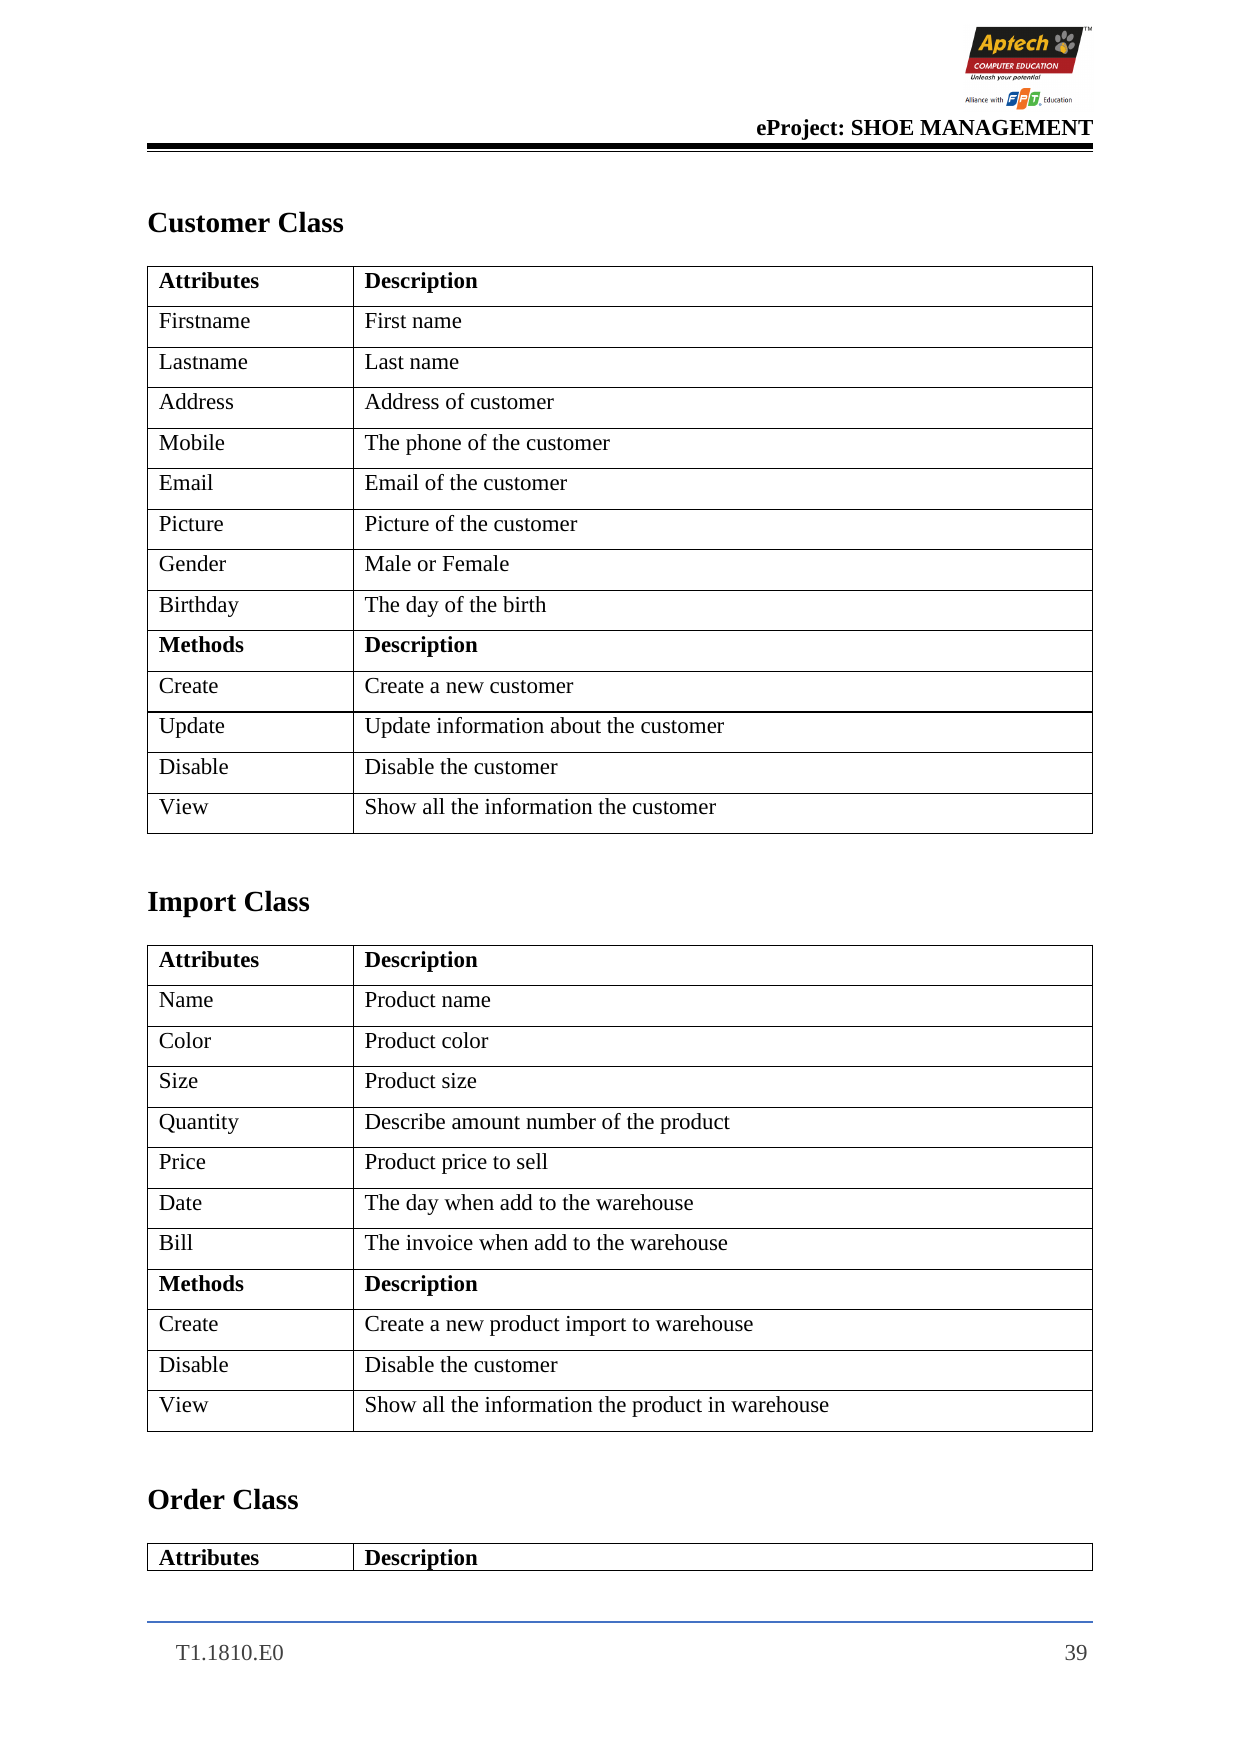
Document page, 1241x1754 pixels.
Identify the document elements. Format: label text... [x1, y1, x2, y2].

table_cell Firstname [148, 307, 353, 347]
table_cell Birthday [148, 591, 353, 630]
table_cell Male or Female [354, 550, 1092, 590]
table_cell Disable the customer [354, 753, 1092, 792]
table_cell Show all the information the product in warehouse [354, 1391, 1092, 1431]
table_cell Methods [148, 631, 353, 671]
table_cell Size [148, 1067, 353, 1107]
table_header Attributes [148, 267, 353, 306]
table_cell The phone of the customer [354, 429, 1092, 468]
table_cell Quantity [148, 1108, 353, 1147]
table_cell Picture [148, 510, 353, 549]
table_cell Create [148, 1310, 353, 1350]
table_cell The day when add to the warehouse [354, 1189, 1092, 1228]
subtitle Customer Class [147, 205, 1093, 238]
table_cell Picture of the customer [354, 510, 1092, 549]
table_cell Lastname [148, 348, 353, 387]
table_cell Create [148, 672, 353, 711]
table_cell Last name [354, 348, 1092, 387]
table_cell Disable the customer [354, 1351, 1092, 1390]
table_cell Disable [148, 753, 353, 792]
table_cell View [148, 794, 353, 833]
table_cell Create a new customer [354, 672, 1092, 711]
table_cell Gender [148, 550, 353, 590]
subtitle Order Class [147, 1482, 1093, 1515]
table_cell Description [354, 1270, 1092, 1309]
table_header Attributes [148, 946, 353, 985]
table_cell Disable [148, 1351, 353, 1390]
table_cell Email of the customer [354, 469, 1092, 509]
table_cell Address [148, 388, 353, 428]
table_cell Update information about the customer [354, 713, 1092, 752]
table_cell Product price to sell [354, 1148, 1092, 1188]
table_cell Mobile [148, 429, 353, 468]
table_cell Product name [354, 986, 1092, 1026]
table_cell Bill [148, 1229, 353, 1269]
table_header Description [354, 1544, 1092, 1570]
table_cell Date [148, 1189, 353, 1228]
table_cell Show all the information the customer [354, 794, 1092, 833]
table_header Description [354, 267, 1092, 306]
table_cell Create a new product import to warehouse [354, 1310, 1092, 1350]
table_cell Address of customer [354, 388, 1092, 428]
table_cell Email [148, 469, 353, 509]
table_cell Product size [354, 1067, 1092, 1107]
table_header Attributes [148, 1544, 353, 1570]
table_cell Description [354, 631, 1092, 671]
picture [963, 24, 1094, 112]
table_cell The invoice when add to the warehouse [354, 1229, 1092, 1269]
table_cell Update [148, 713, 353, 752]
table_cell Methods [148, 1270, 353, 1309]
subtitle Import Class [147, 884, 1093, 917]
table_cell Describe amount number of the product [354, 1108, 1092, 1147]
table_cell First name [354, 307, 1092, 347]
table_cell The day of the birth [354, 591, 1092, 630]
table_cell Product color [354, 1027, 1092, 1066]
table_cell View [148, 1391, 353, 1431]
table_header Description [354, 946, 1092, 985]
table_cell Color [148, 1027, 353, 1066]
table_cell Price [148, 1148, 353, 1188]
table_cell Name [148, 986, 353, 1026]
